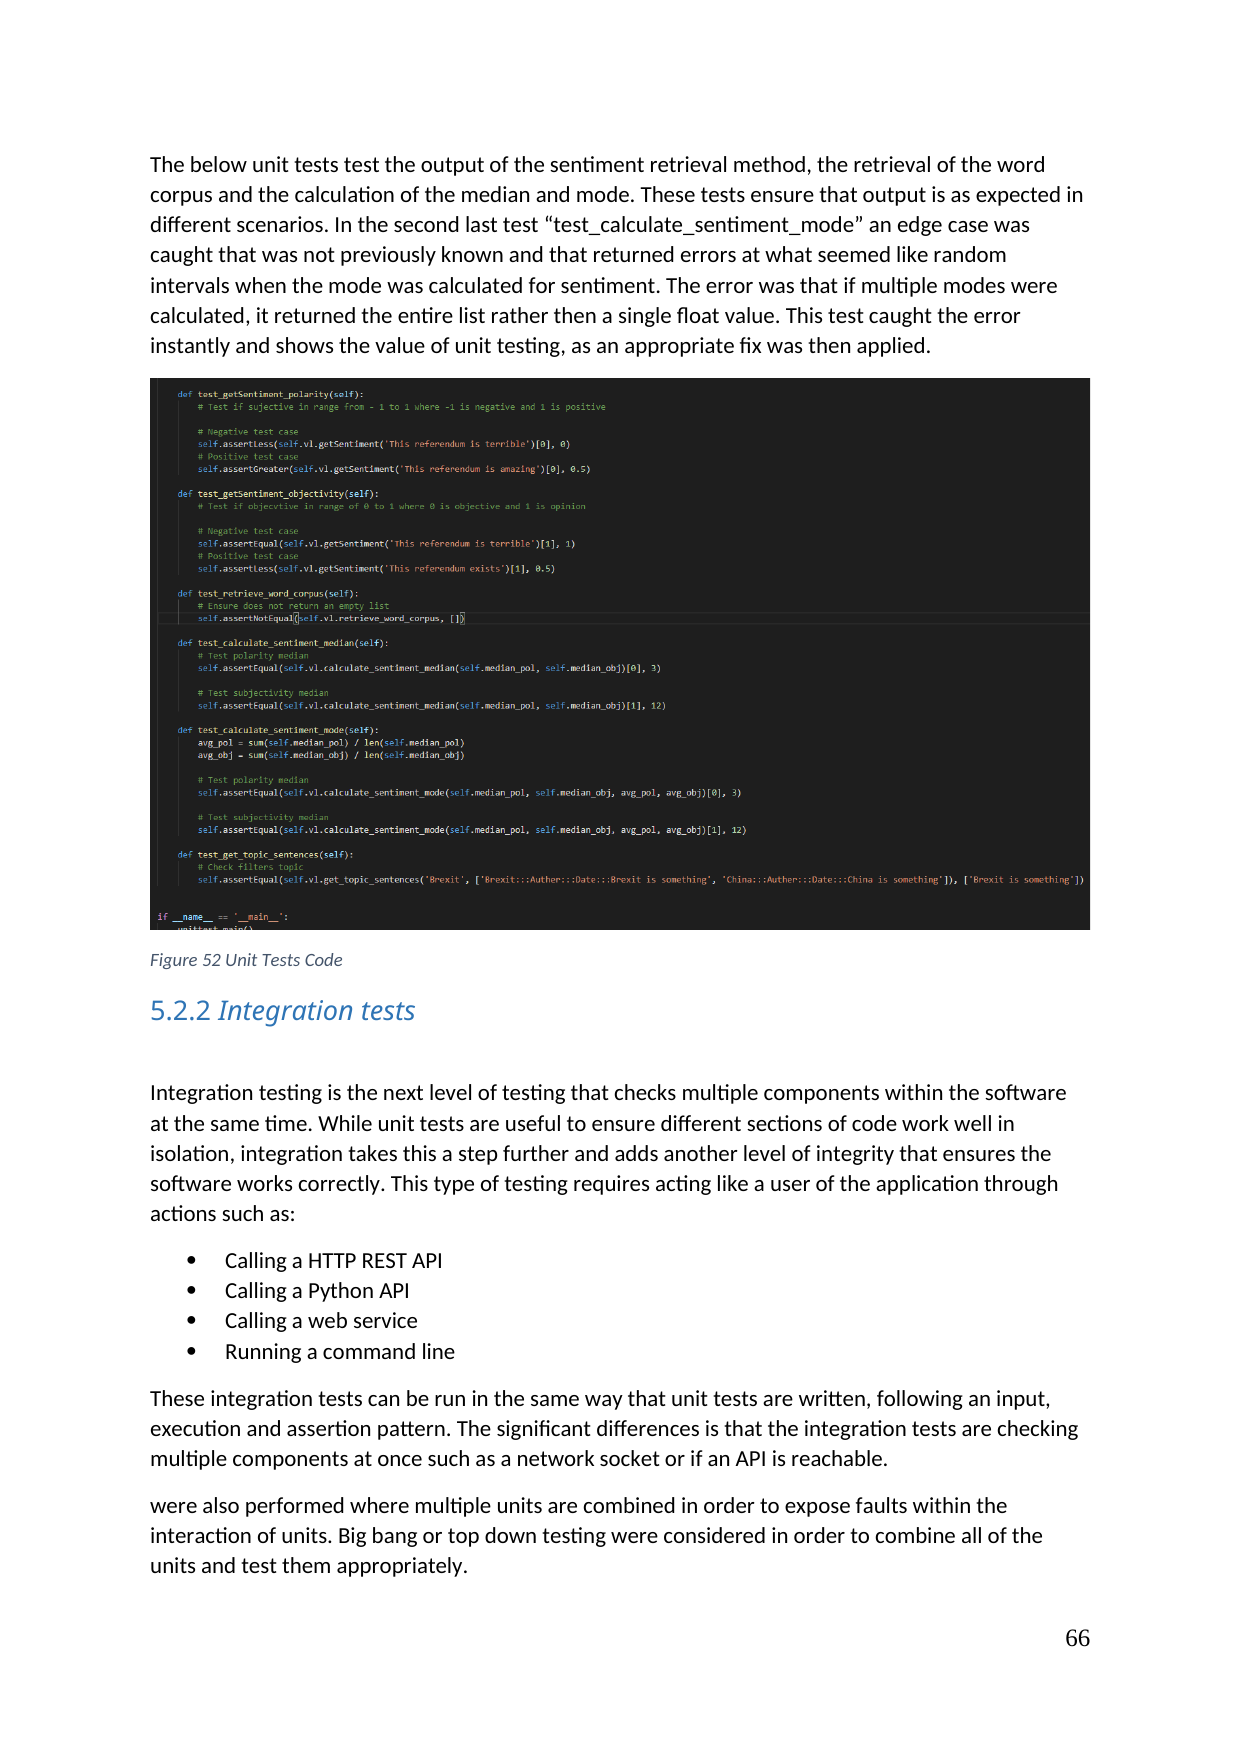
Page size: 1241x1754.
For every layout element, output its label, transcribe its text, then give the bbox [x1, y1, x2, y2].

list Calling a HTTP REST API [187, 1246, 1090, 1274]
list Running a command line [187, 1337, 1090, 1365]
text were also performed where multiple units are combined in order to expose faults within the interaction of units. Big bang or top down testing were considered in order to combine all of the units and test them appropriately. [150, 1491, 1090, 1579]
text The below unit tests test the output of the sentiment retrieval method, the retrieval of the word corpus and the calculation of the median and mode. These tests ensure that output is as expected in different scenarios. In the second last test “test_calculate_sentiment_mode” an edge case was caught that was not previously known and that returned errors at what seemed like random intervals when the mode was calculated for sentiment. The error was that if multiple modes were calculated, it returned the entire list rather then a single float value. This test caught the error instantly and shows the value of unit testing, as an appropriate fix was then applied. [150, 150, 1090, 359]
text These integration tests can be run in the same way that unit tests are written, following an input, execution and assertion pattern. The significant differences is that the integration tests are checking multiple components at once such as a network socket or if an API is reachable. [150, 1384, 1090, 1472]
text Figure 52 Unit Tests Code [150, 948, 1090, 971]
picture [150, 378, 1091, 930]
list Calling a web service [187, 1307, 1090, 1335]
subtitle 5.2.2 Integration tests [150, 992, 1090, 1029]
text Integration testing is the next level of testing that checks multiple components within the software at the same time. While unit tests are useful to ensure different sections of code work well in isolation, integration takes this a step further and adds another level of integrity that ensures the software works correctly. This type of testing requires acting like a user of the application through actions such as: [150, 1078, 1090, 1227]
list Calling a Python API [187, 1276, 1090, 1304]
